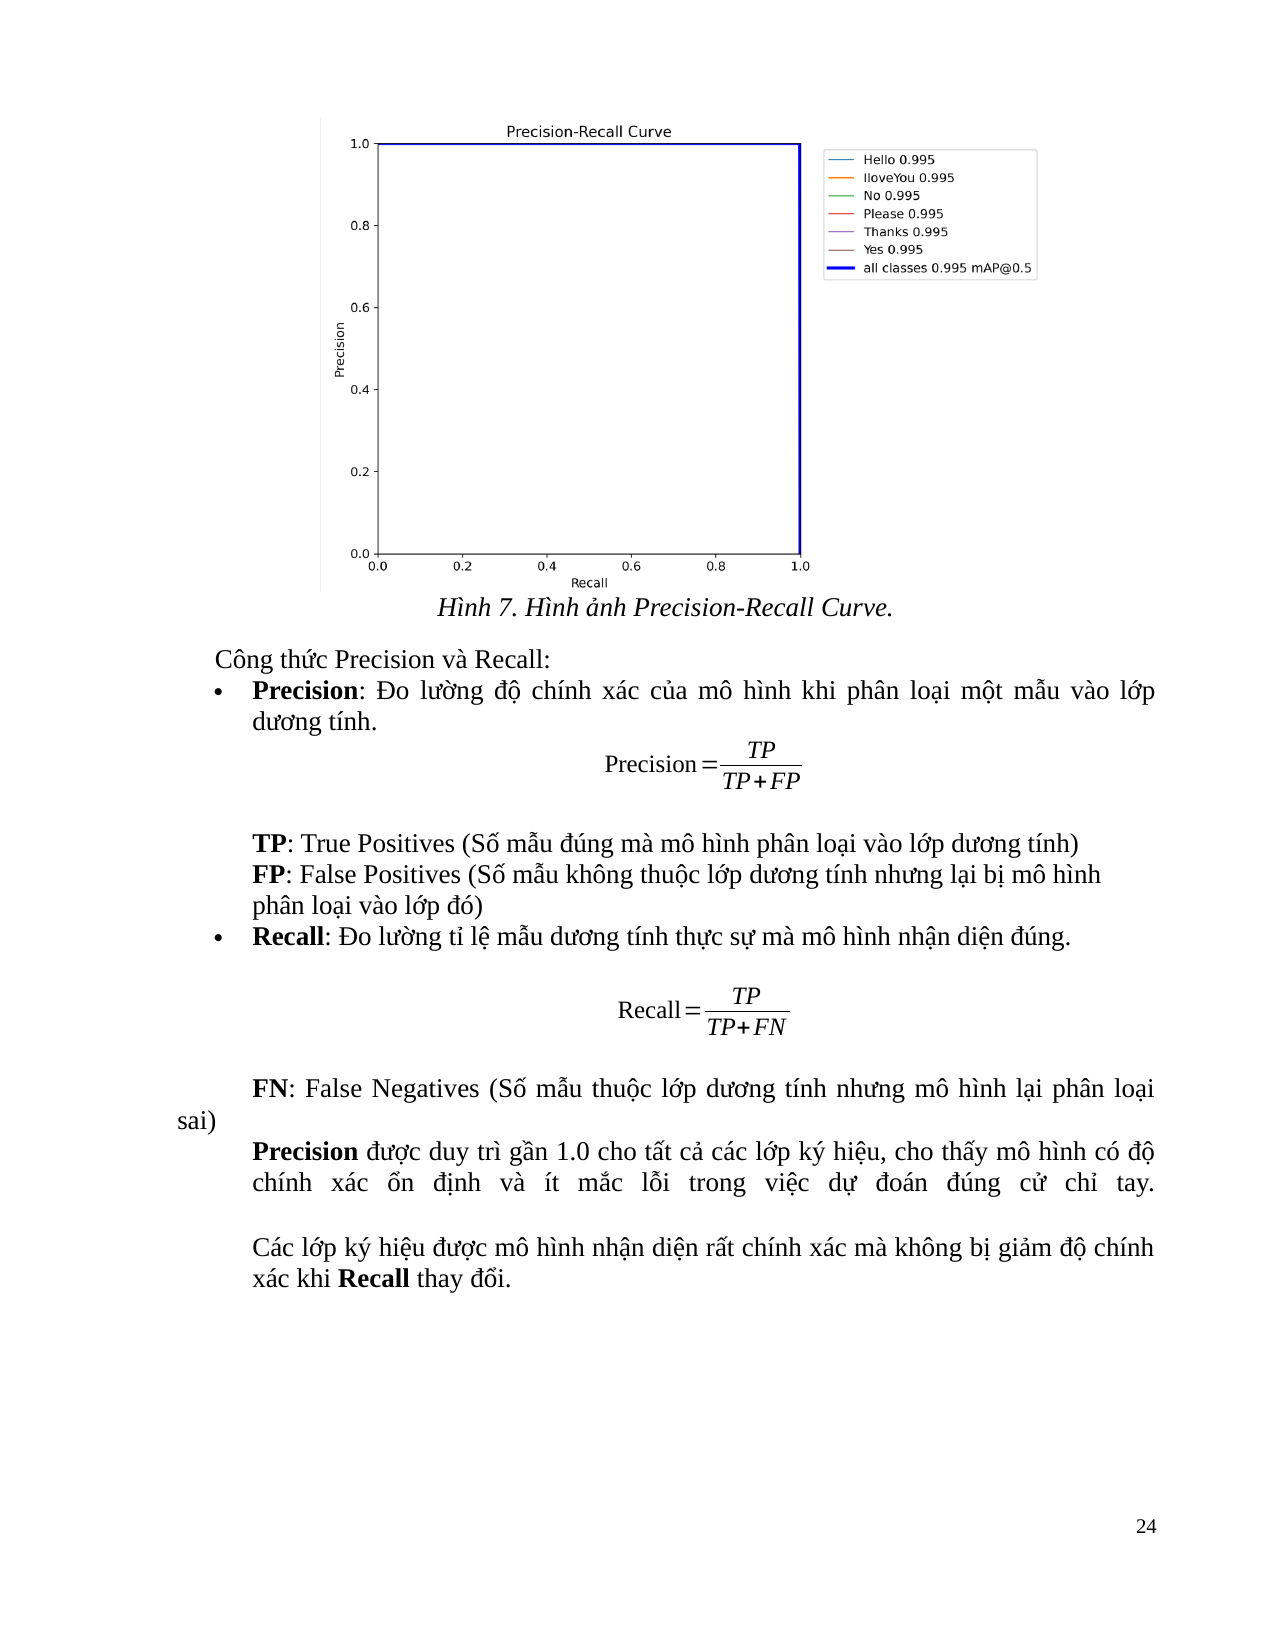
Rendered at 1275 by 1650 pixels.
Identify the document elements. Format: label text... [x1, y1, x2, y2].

list Recall: Đo lường tỉ lệ mẫu dương tính thực sự mà mô hình nhận diện đúng. [214, 920, 1156, 951]
picture [320, 118, 1051, 592]
list Precision: Đo lường độ chính xác của mô hình khi phân loại một mẫu vào lớp dương tính. [214, 674, 1156, 737]
text Công thức Precision và Recall: [214, 643, 1156, 674]
text TP: True Positives (Số mẫu đúng mà mô hình phân loại vào lớp dương tính) [214, 827, 1156, 858]
text Hình 7. Hình ảnh Precision-Recall Curve. [177, 591, 1156, 622]
text Các lớp ký hiệu được mô hình nhận diện rất chính xác mà không bị giảm độ chính xác khi Recall thay đổi. [252, 1231, 1156, 1293]
text FP: False Positives (Số mẫu không thuộc lớp dương tính nhưng lại bị mô hình phân loại vào lớp đó) [252, 858, 1156, 920]
text Precision được duy trì gần 1.0 cho tất cả các lớp ký hiệu, cho thấy mô hình có độ chính xác ổn định và ít mắc lỗi trong việc dự đoán đúng cử chỉ tay. [252, 1135, 1156, 1231]
text FN: False Negatives (Số mẫu thuộc lớp dương tính nhưng mô hình lại phân loại sai) [177, 1073, 1156, 1135]
